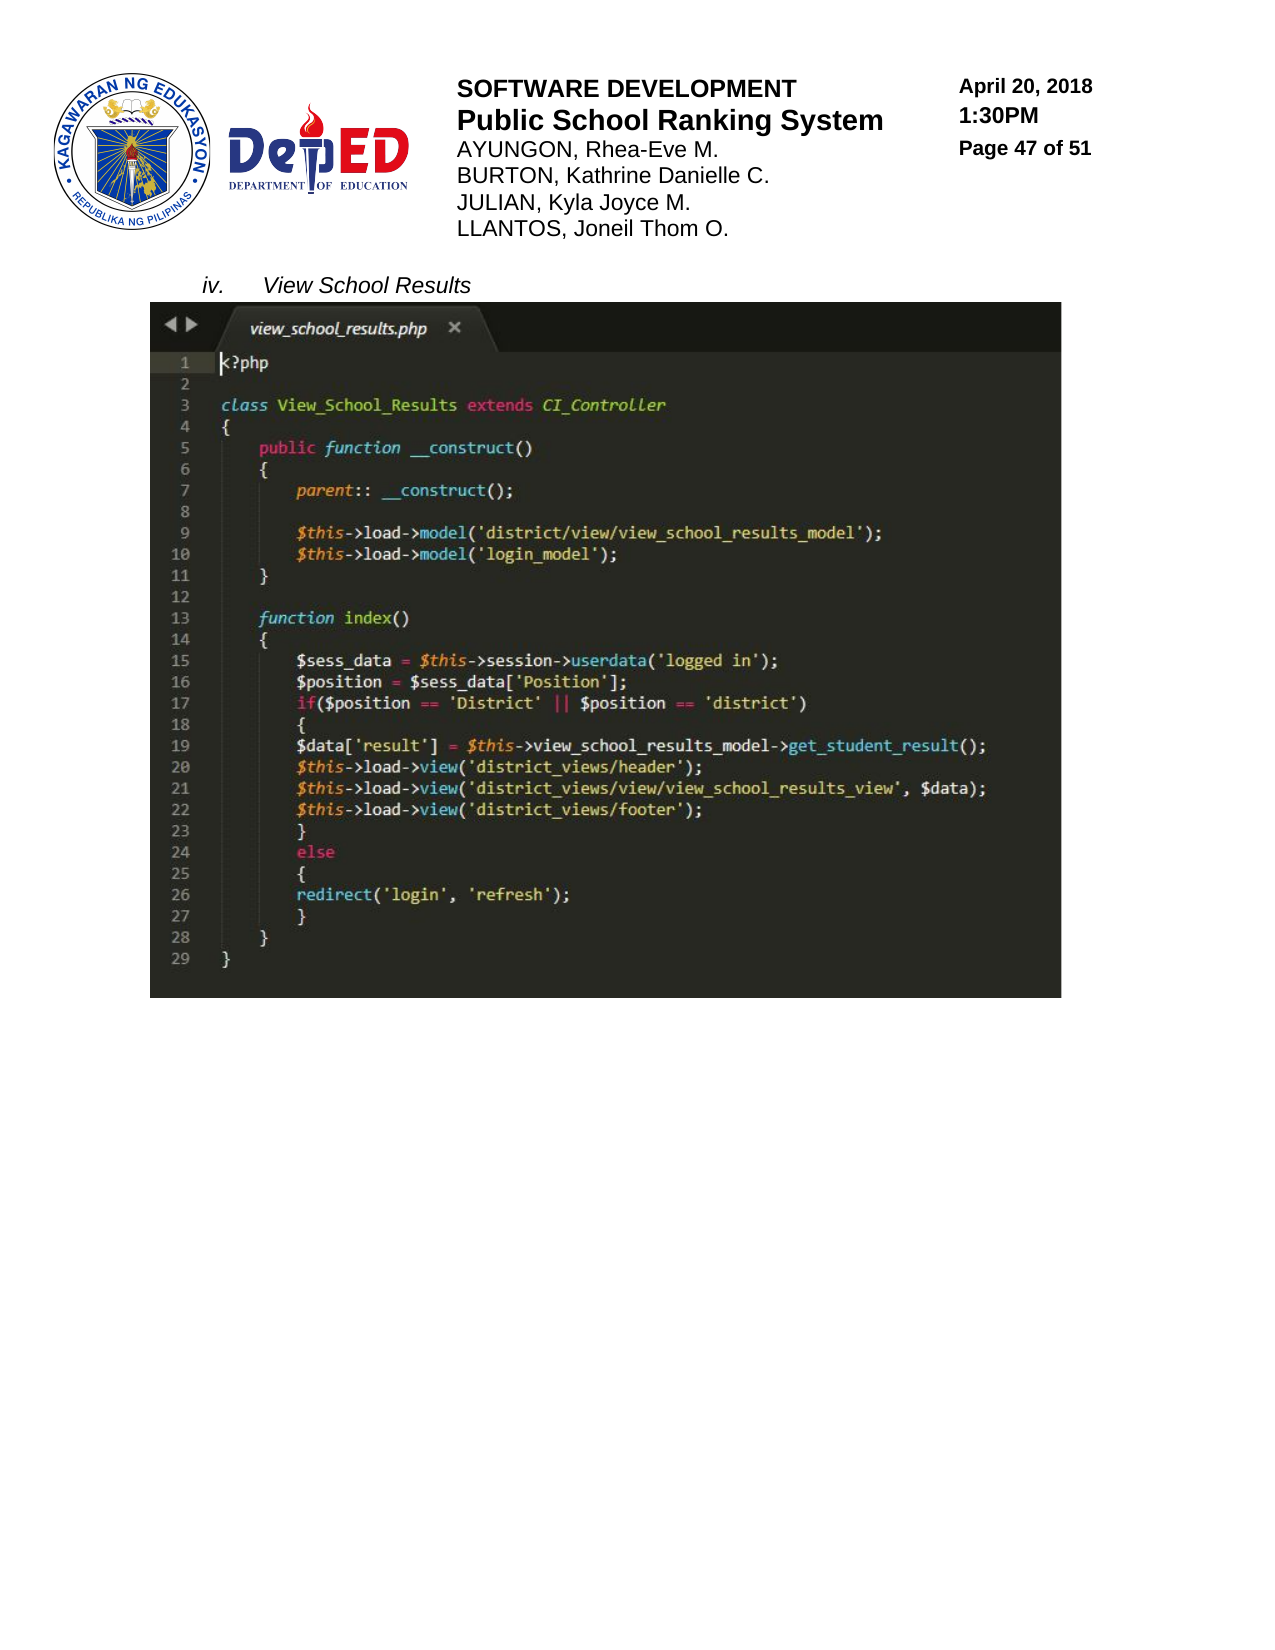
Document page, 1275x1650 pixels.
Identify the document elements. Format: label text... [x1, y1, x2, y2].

subtitle View School Results [225, 272, 1125, 298]
picture [150, 302, 1062, 998]
picture [53, 73, 210, 230]
picture [228, 102, 409, 194]
